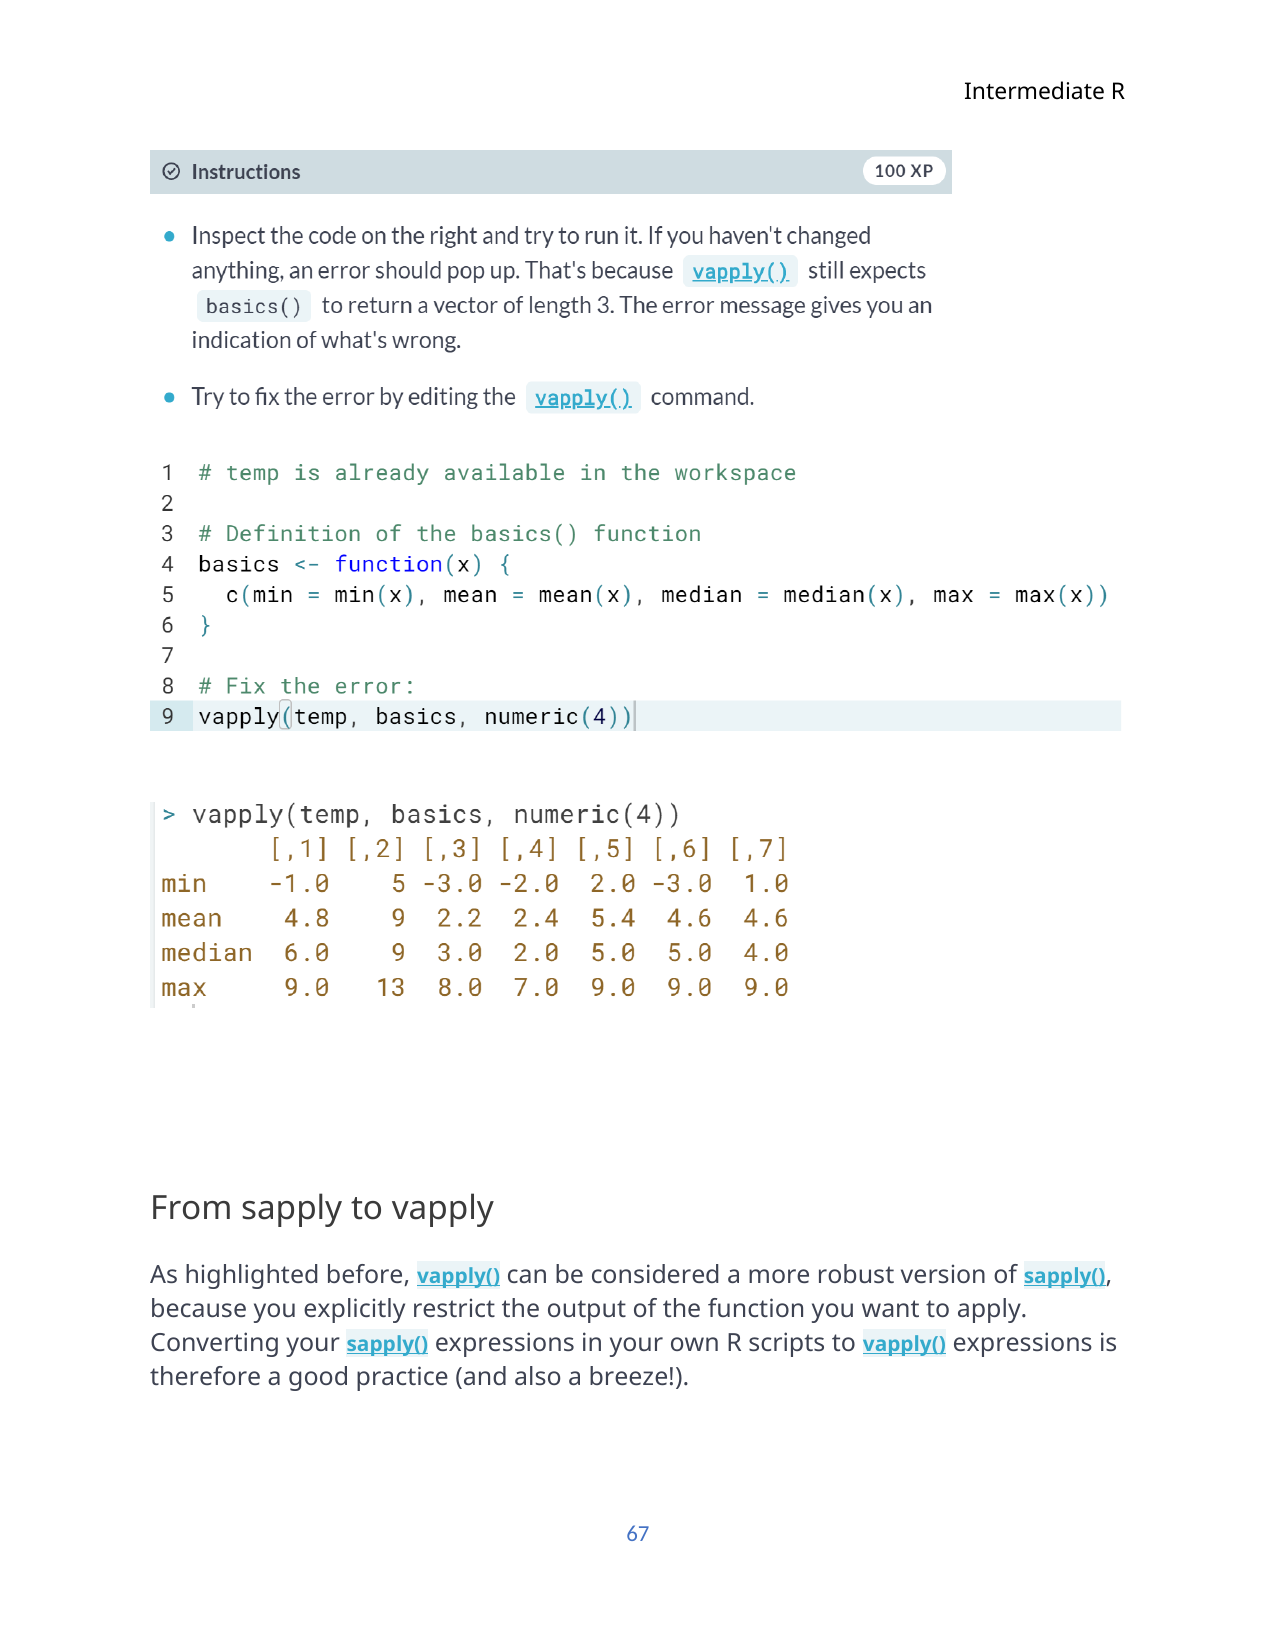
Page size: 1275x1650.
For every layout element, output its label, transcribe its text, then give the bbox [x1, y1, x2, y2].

picture [150, 150, 952, 424]
subtitle From sapply to vapply [150, 1184, 1125, 1229]
picture [150, 802, 818, 1008]
picture [150, 457, 1122, 734]
text As highlighted before, vapply() can be considered a more robust version of sapply(), because you explicitly restrict the output of the function you want to apply. Converting your sapply() expressions in your own R scripts to vapply() expressions is therefore a good practice (and also a breeze!). [150, 1256, 1125, 1393]
